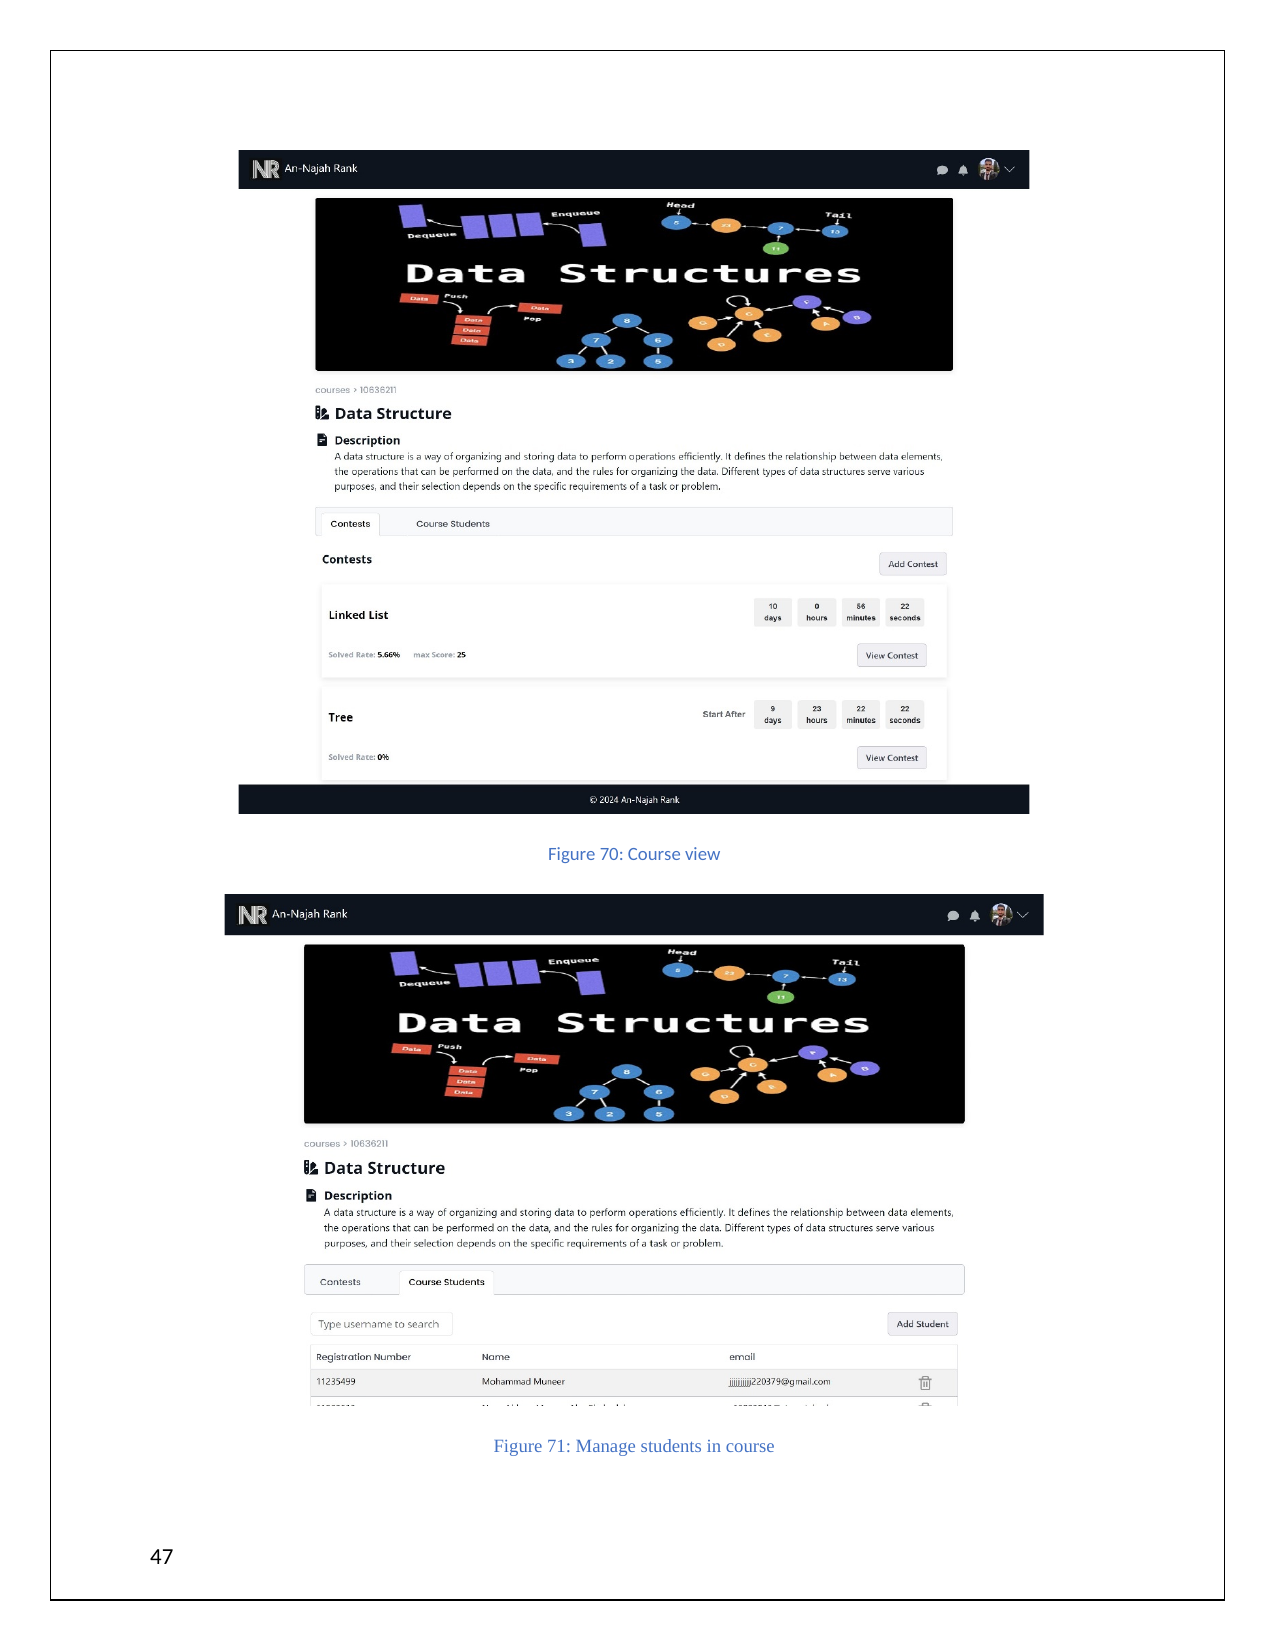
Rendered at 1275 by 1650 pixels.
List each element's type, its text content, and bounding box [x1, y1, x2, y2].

picture [224, 894, 1044, 1406]
text Figure 71: Manage students in course [150, 1434, 1118, 1456]
text Figure 70: Course view [150, 842, 1118, 865]
picture [238, 150, 1030, 814]
